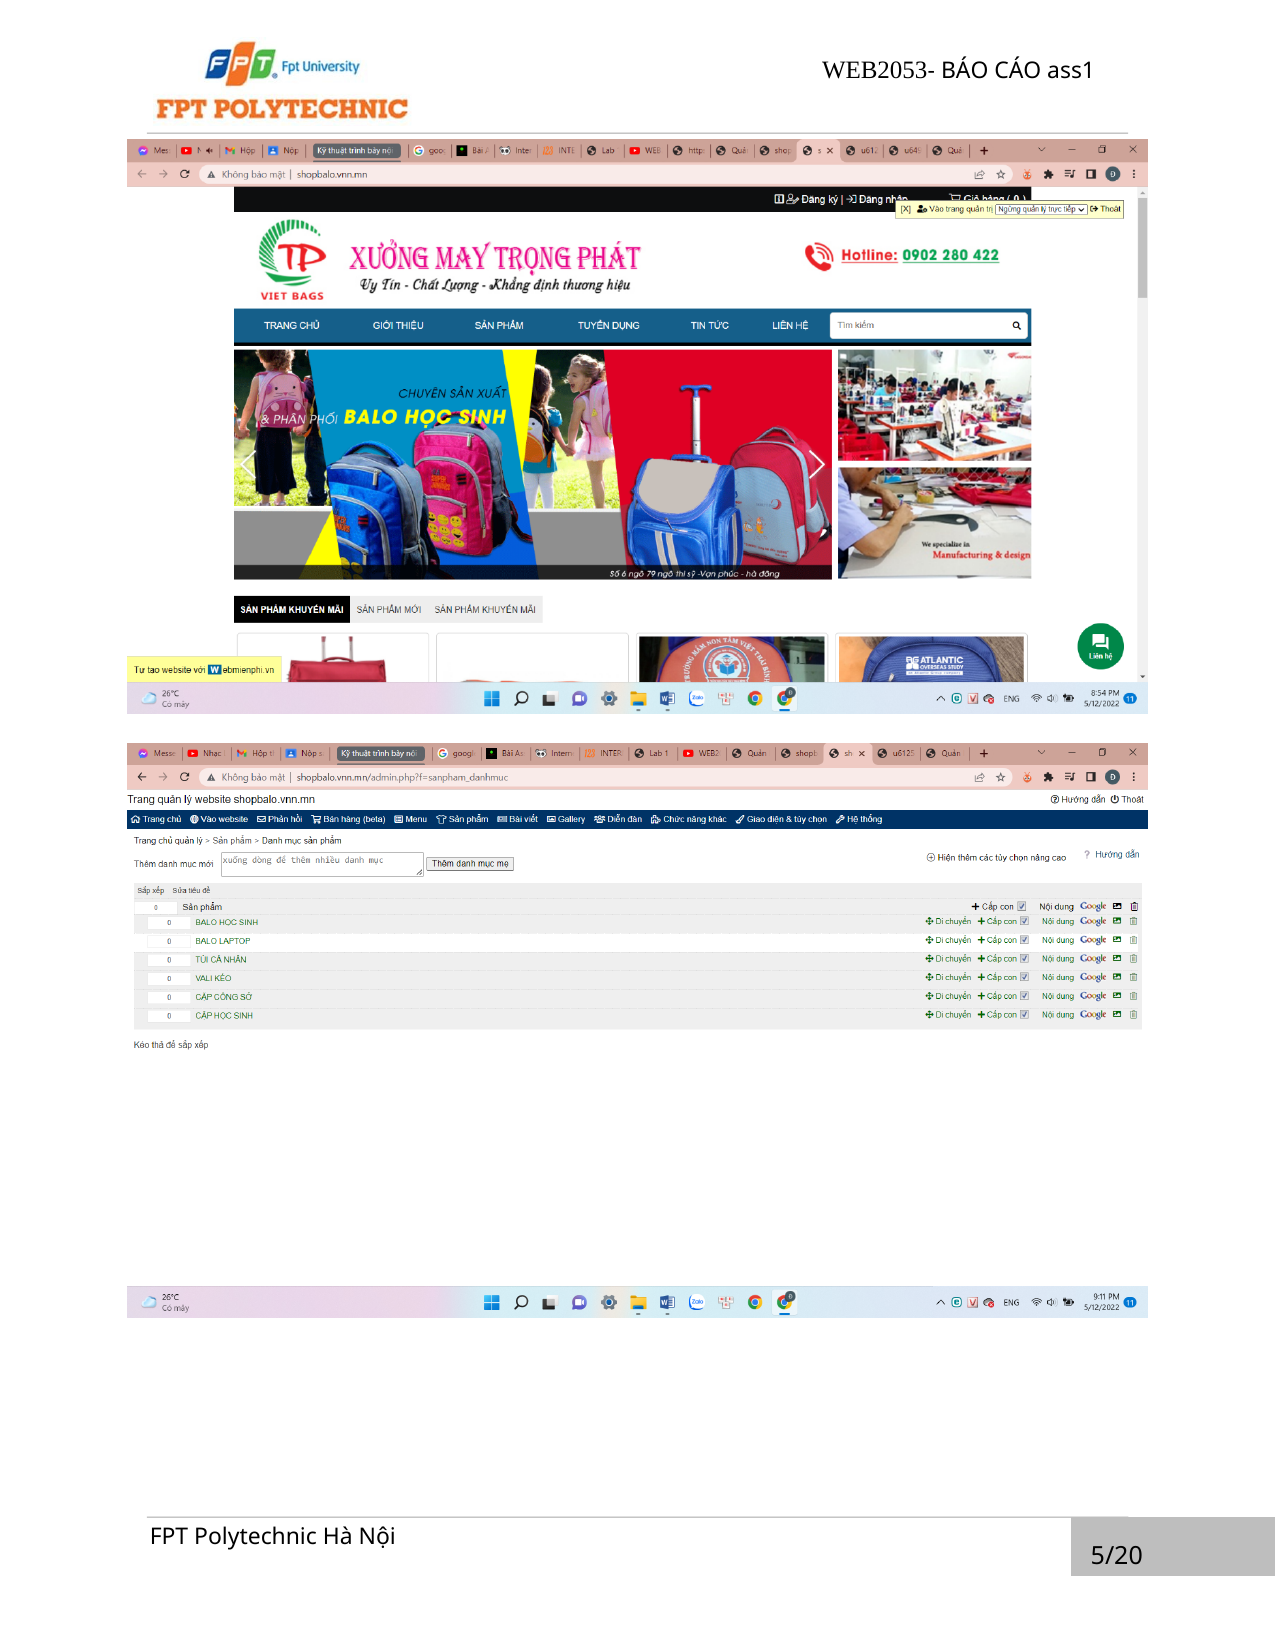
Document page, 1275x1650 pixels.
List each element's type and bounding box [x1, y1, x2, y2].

picture [127, 139, 1148, 714]
picture [1071, 1517, 1275, 1576]
picture [127, 743, 1148, 1318]
picture [153, 37, 412, 126]
